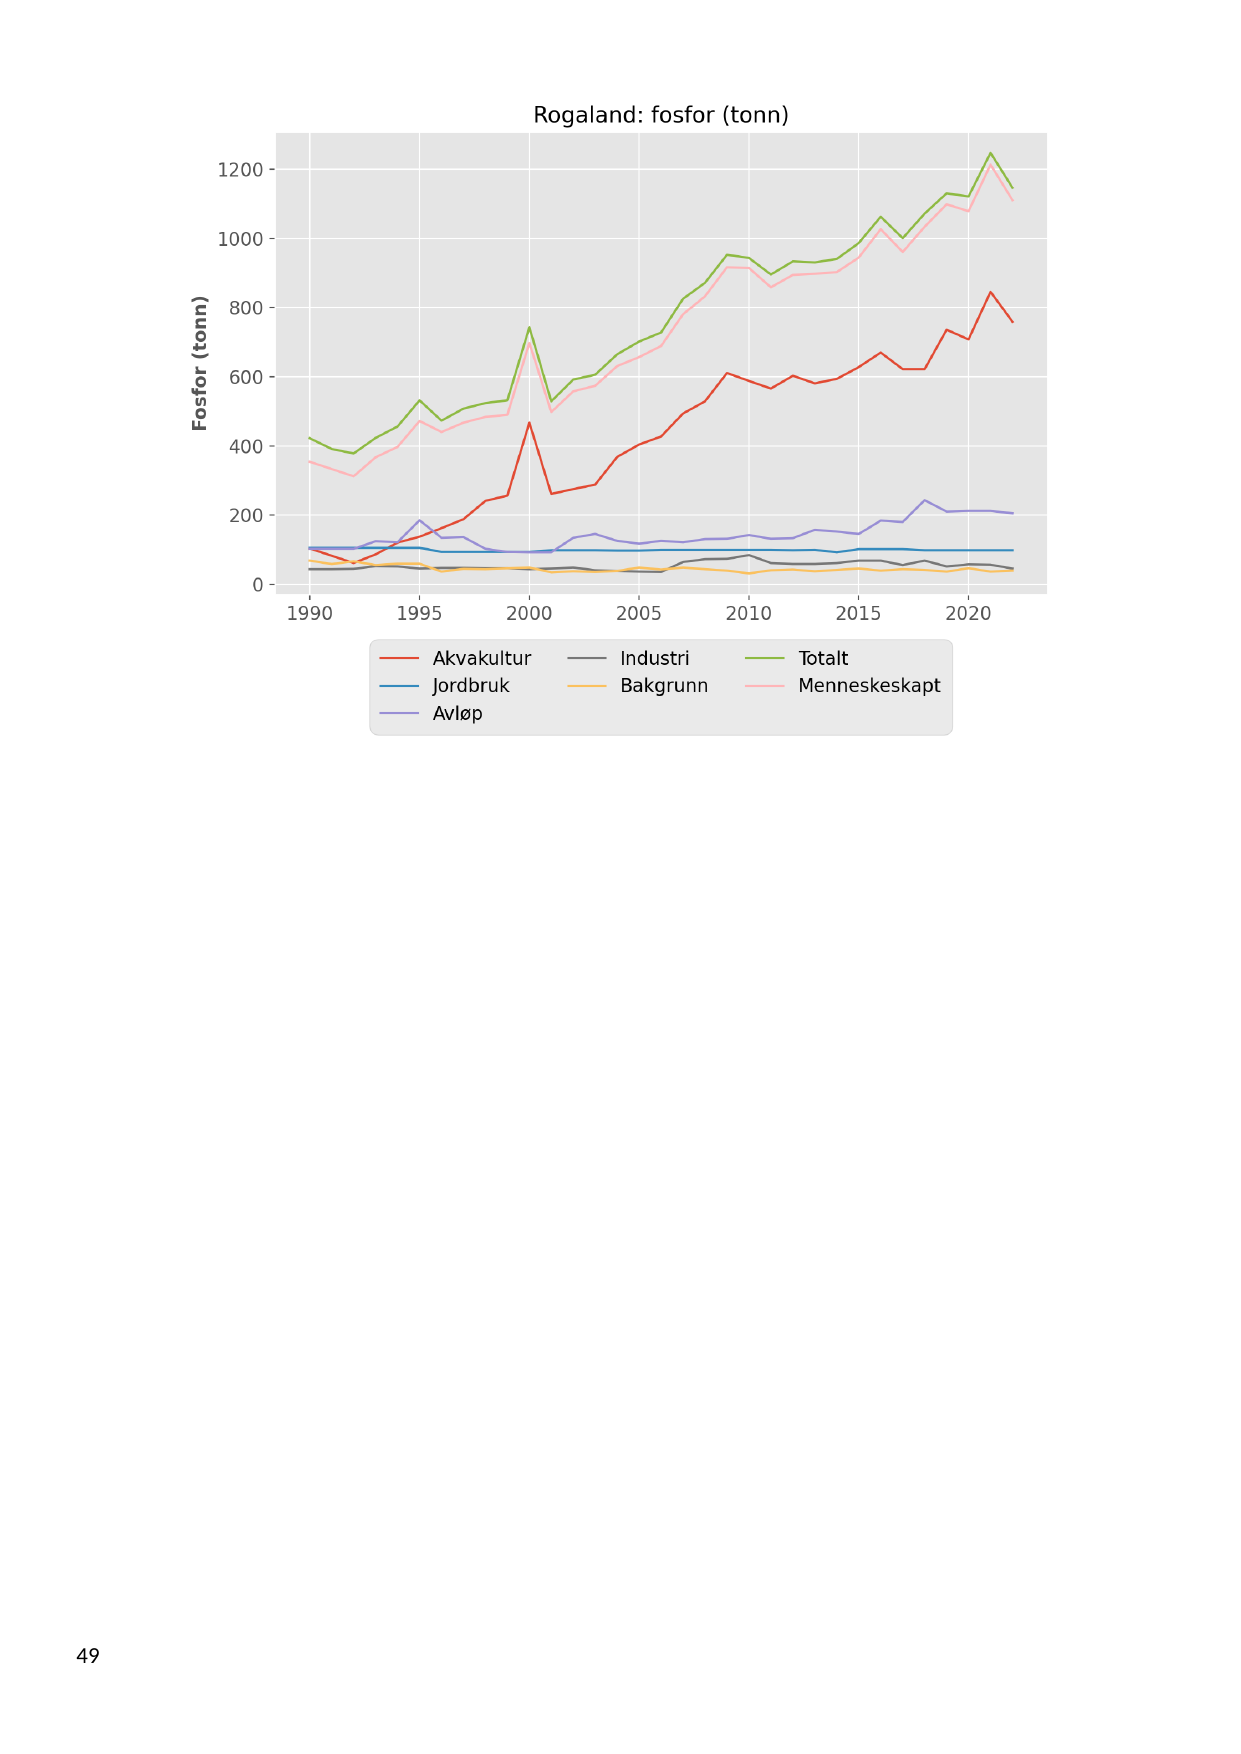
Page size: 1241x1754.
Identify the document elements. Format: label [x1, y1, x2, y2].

picture [177, 90, 1063, 755]
